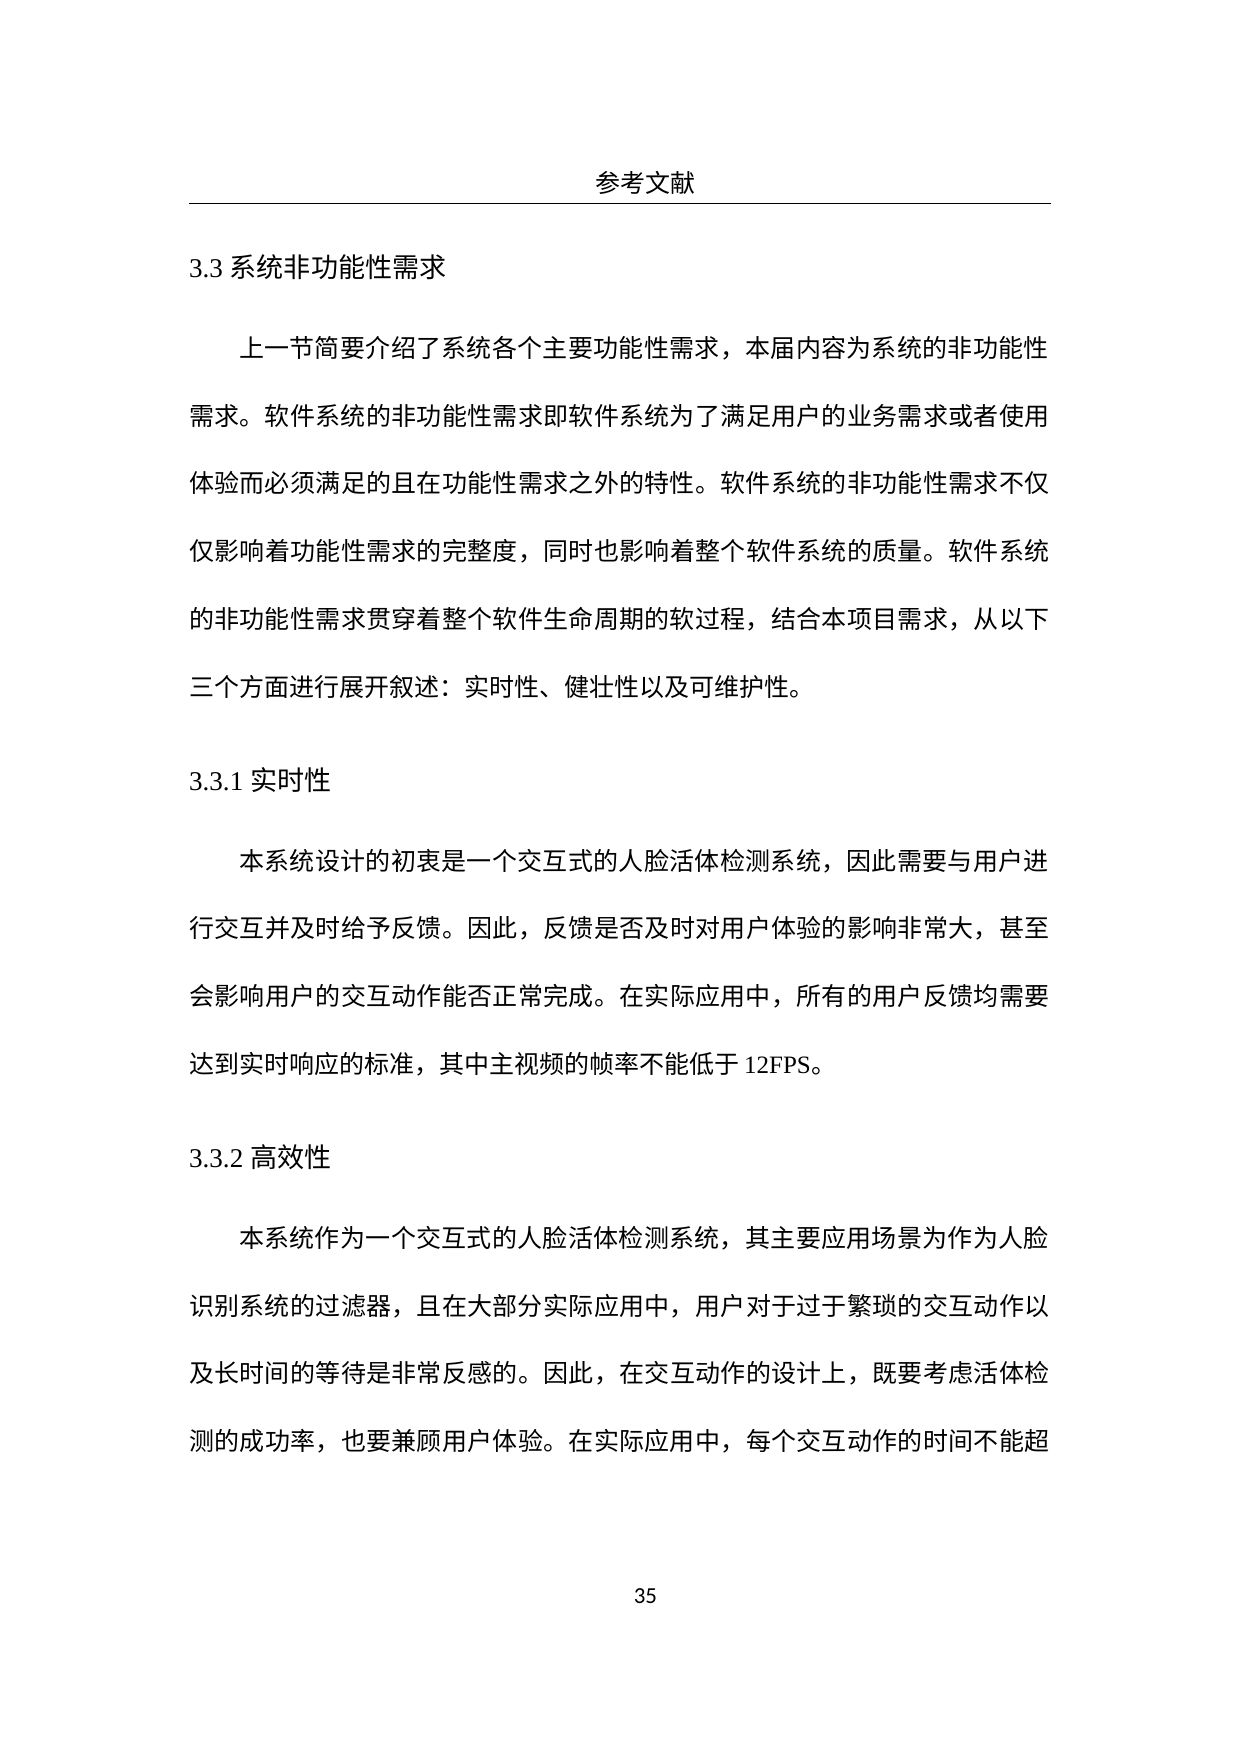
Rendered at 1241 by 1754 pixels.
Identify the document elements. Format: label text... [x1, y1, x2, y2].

subtitle 3.3.1 实时性 [189, 745, 1051, 813]
text 本系统设计的初衷是一个交互式的人脸活体检测系统，因此需要与用户进行交互并及时给予反馈。因此，反馈是否及时对用户体验的影响非常大，甚至会影响用户的交互动作能否正常完成。在实际应用中，所有的用户反馈均需要达到实时响应的标准，其中主视频的帧率不能低于12FPS。 [189, 825, 1051, 1097]
subtitle 3.3 系统非功能性需求 [189, 232, 1051, 300]
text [189, 1202, 1051, 1474]
subtitle 3.3.2 高效性 [189, 1122, 1051, 1190]
text 上一节简要介绍了系统各个主要功能性需求，本届内容为系统的非功能性需求。软件系统的非功能性需求即软件系统为了满足用户的业务需求或者使用体验而必须满足的且在功能性需求之外的特性。软件系统的非功能性需求不仅仅影响着功能性需求的完整度，同时也影响着整个软件系统的质量。软件系统的非功能性需求贯穿着整个软件生命周期的软过程，结合本项目需求，从以下三个方面进行展开叙述：实时性、健壮性以及可维护性。 [189, 312, 1051, 720]
